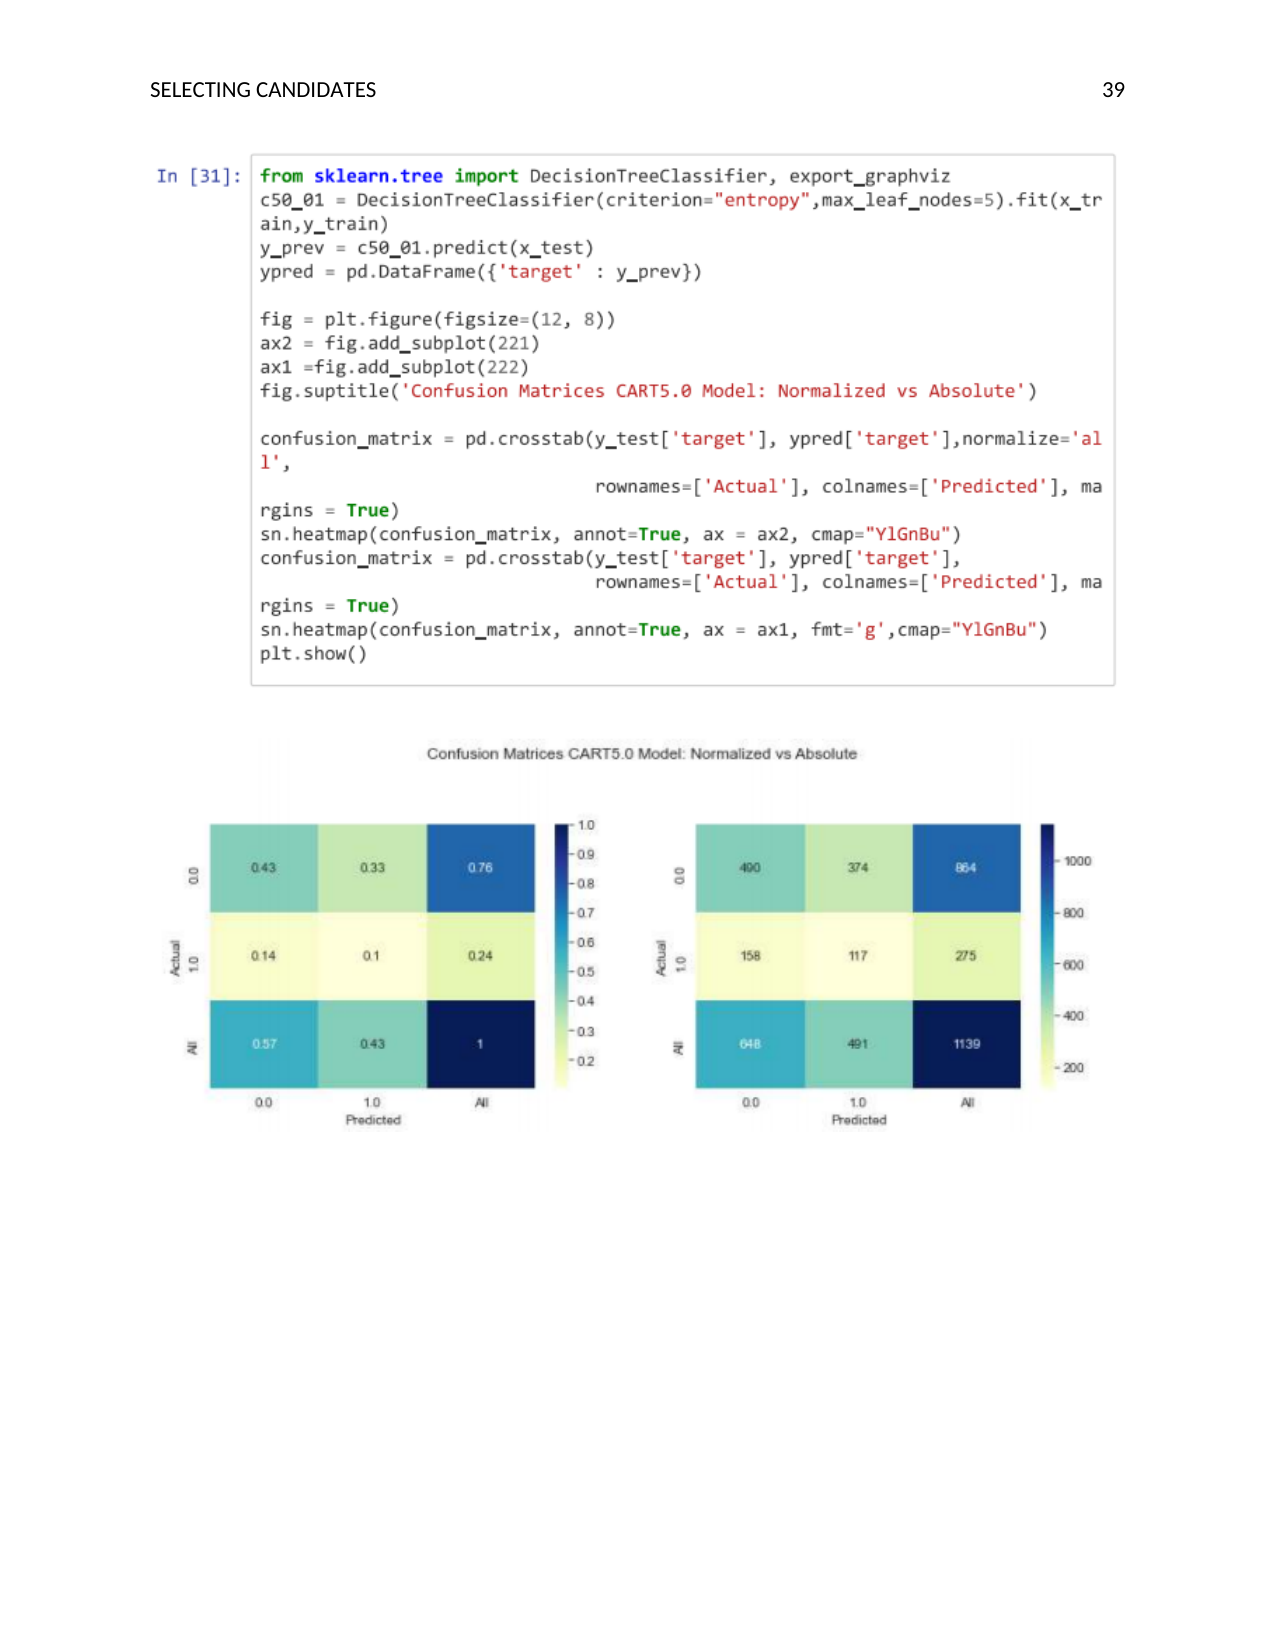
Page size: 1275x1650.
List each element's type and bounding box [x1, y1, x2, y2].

picture [150, 150, 1125, 692]
picture [150, 736, 1096, 1132]
